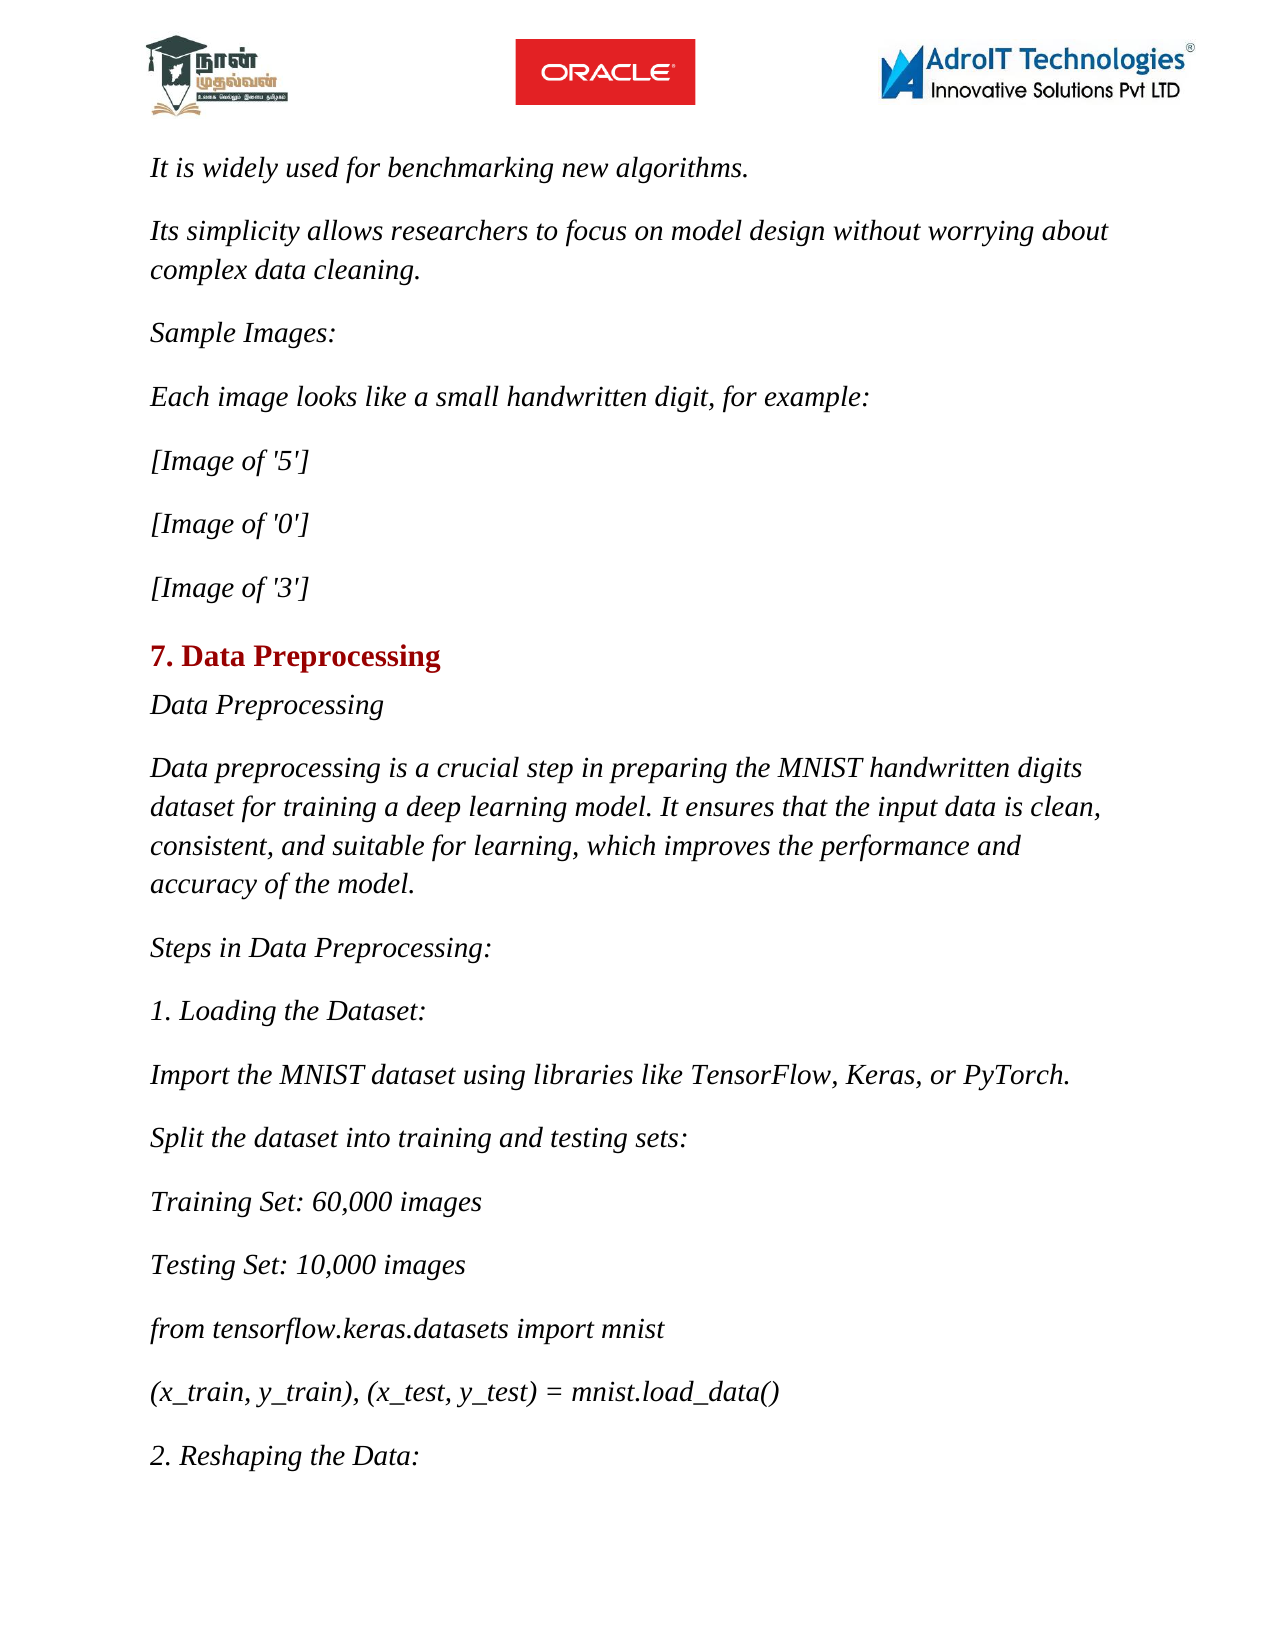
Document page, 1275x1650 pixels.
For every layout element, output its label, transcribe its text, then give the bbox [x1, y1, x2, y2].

text Data preprocessing is a crucial step in preparing the MNIST handwritten digits dataset for training a deep learning model. It ensures that the input data is clean, consistent, and suitable for learning, which improves the performance and accuracy of the model. [150, 751, 1125, 900]
text Each image looks like a small handwritten digit, for example: [150, 379, 1125, 413]
picture [878, 39, 1197, 105]
subtitle 7. Data Preprocessing [150, 637, 1125, 673]
picture [515, 39, 696, 105]
text Sample Images: [150, 316, 1125, 349]
text Training Set: 60,000 images [150, 1184, 1125, 1217]
text Steps in Data Preprocessing: [150, 930, 1125, 963]
text [Image of '5'] [150, 443, 1125, 476]
text 2. Reshaping the Data: [150, 1438, 1125, 1472]
text Split the dataset into training and testing sets: [150, 1120, 1125, 1154]
text Its simplicity allows researchers to focus on model design without worrying about complex data cleaning. [150, 213, 1125, 286]
text [Image of '0'] [150, 506, 1125, 540]
text 1. Loading the Dataset: [150, 993, 1125, 1027]
text (x_train, y_train), (x_test, y_test) = mnist.load_data() [150, 1374, 1125, 1408]
text Data Preprocessing [150, 687, 1125, 721]
text It is widely used for benchmarking new algorithms. [150, 150, 1125, 183]
picture [140, 31, 290, 119]
text [Image of '3'] [150, 570, 1125, 603]
text from tensorflow.keras.datasets import mnist [150, 1311, 1125, 1344]
text Testing Set: 10,000 images [150, 1247, 1125, 1281]
text Import the MNIST dataset using libraries like TensorFlow, Keras, or PyTorch. [150, 1057, 1125, 1090]
